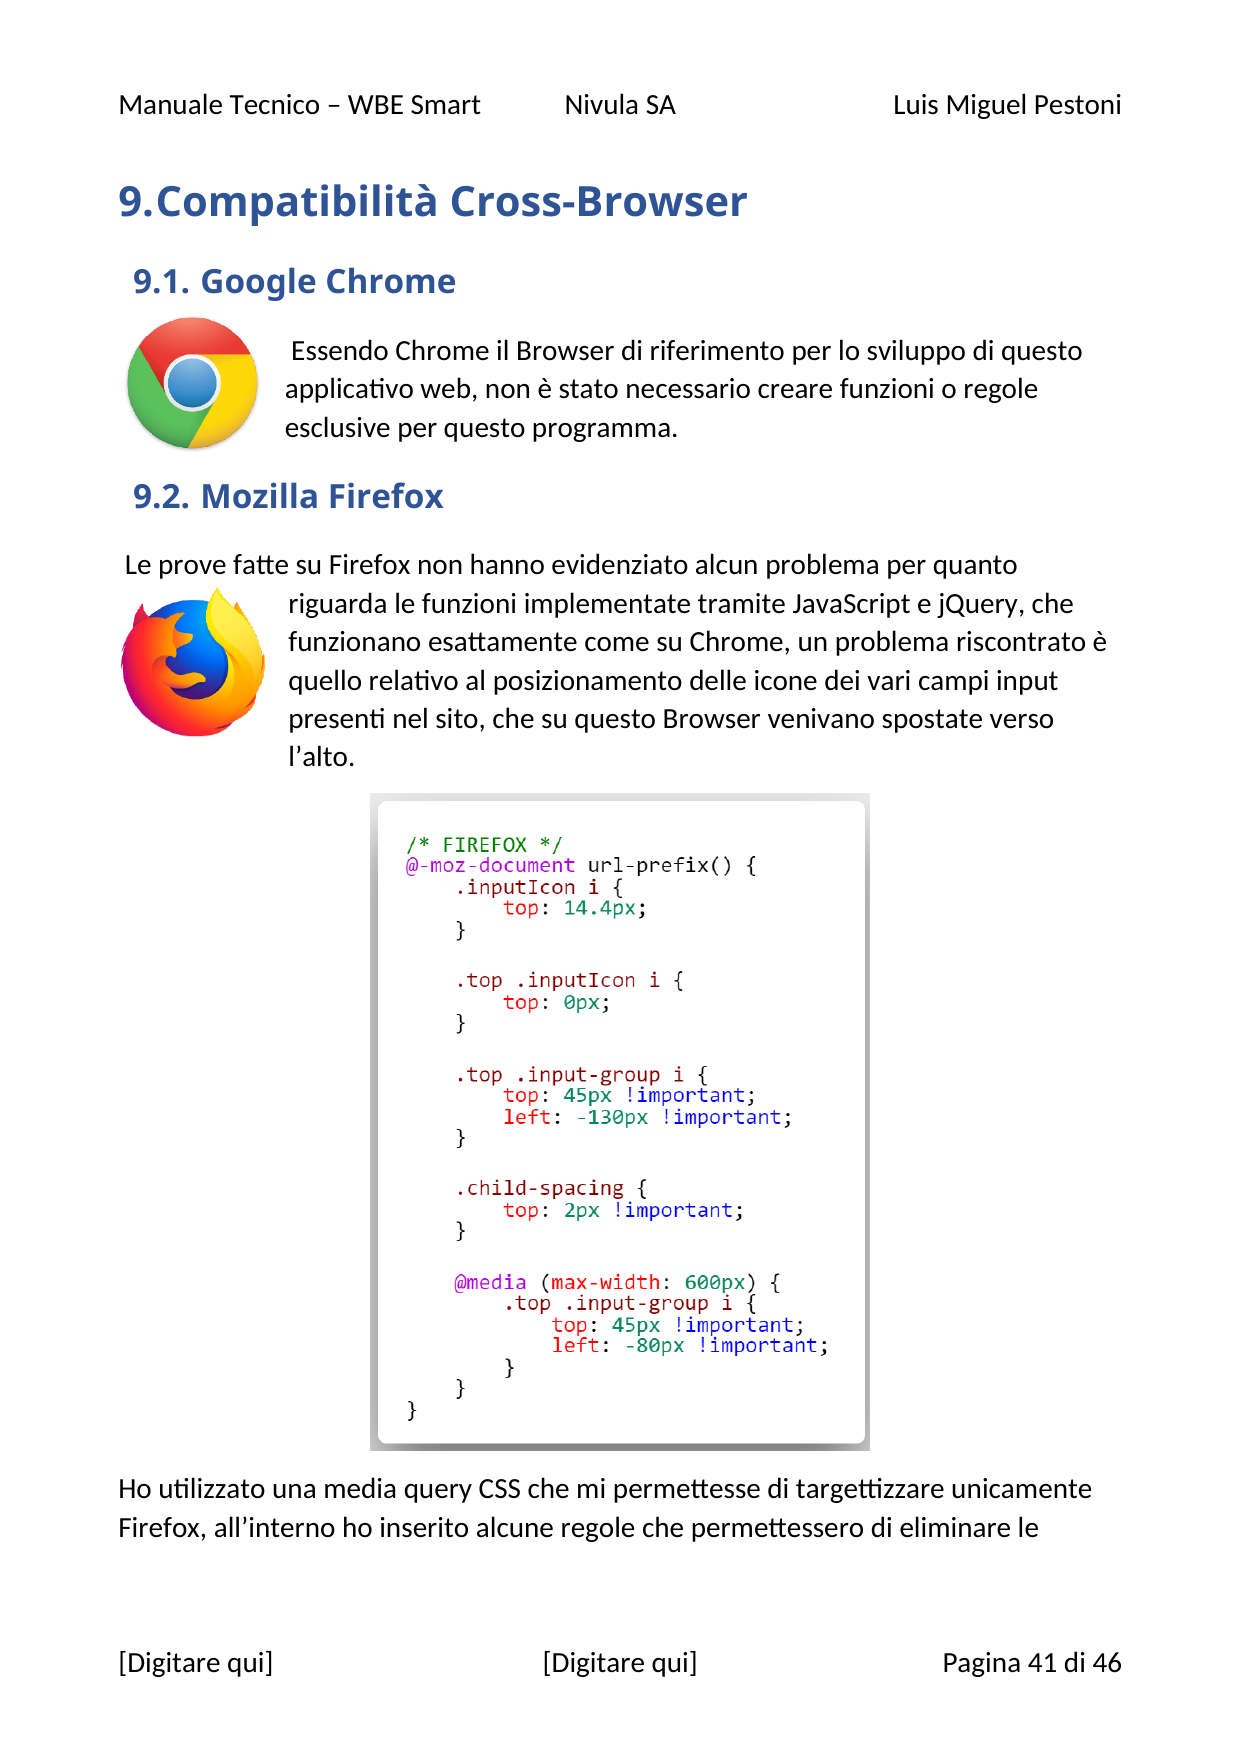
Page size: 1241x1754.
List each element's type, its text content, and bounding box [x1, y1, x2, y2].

picture [118, 308, 266, 457]
subtitle Compatibilità Cross-Browser [118, 172, 1122, 229]
subtitle Mozilla Firefox [133, 472, 1122, 518]
text Essendo Chrome il Browser di riferimento per lo sviluppo di questo applicativo web, non è stato necessario creare funzioni o regole esclusive per questo programma. [266, 332, 1122, 444]
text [118, 1470, 1122, 1544]
picture [115, 587, 270, 742]
subtitle Google Chrome [133, 258, 1122, 303]
text Le prove fatte su Firefox non hanno evidenziato alcun problema per quanto riguarda le funzioni implementate tramite JavaScript e jQuery, che funzionano esattamente come su Chrome, un problema riscontrato è quello relativo al posizionamento delle icone dei vari campi input presenti nel sito, che su questo Browser venivano spostate verso l’alto. [118, 546, 1122, 774]
picture [370, 793, 870, 1451]
